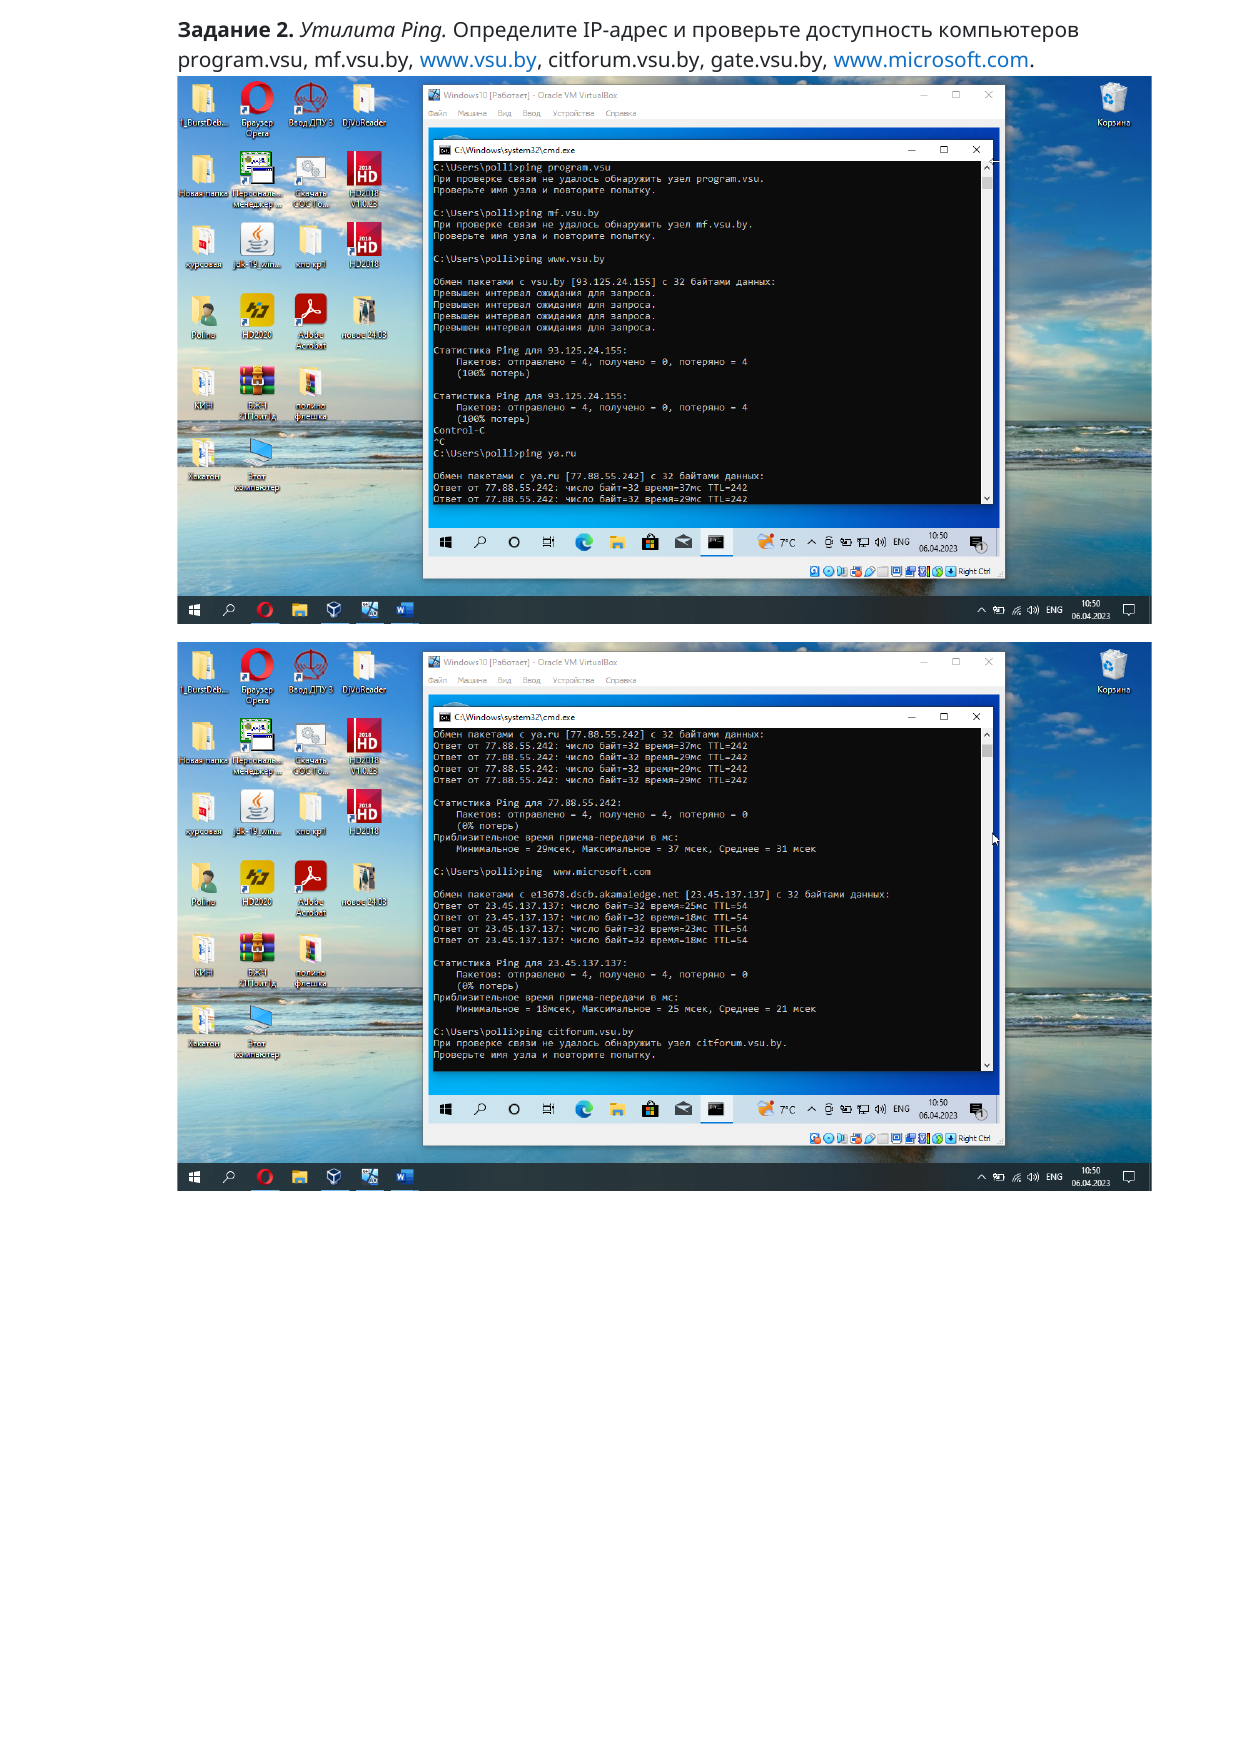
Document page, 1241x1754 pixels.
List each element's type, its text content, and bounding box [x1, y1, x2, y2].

picture [177, 76, 1152, 624]
text Задание 2. Утилита Ping. Определите IP-адрес и проверьте доступность компьютеров program.vsu, mf.vsu.by, www.vsu.by, citforum.vsu.by, gate.vsu.by, www.microsoft.com. [177, 15, 1152, 76]
picture [177, 642, 1152, 1191]
